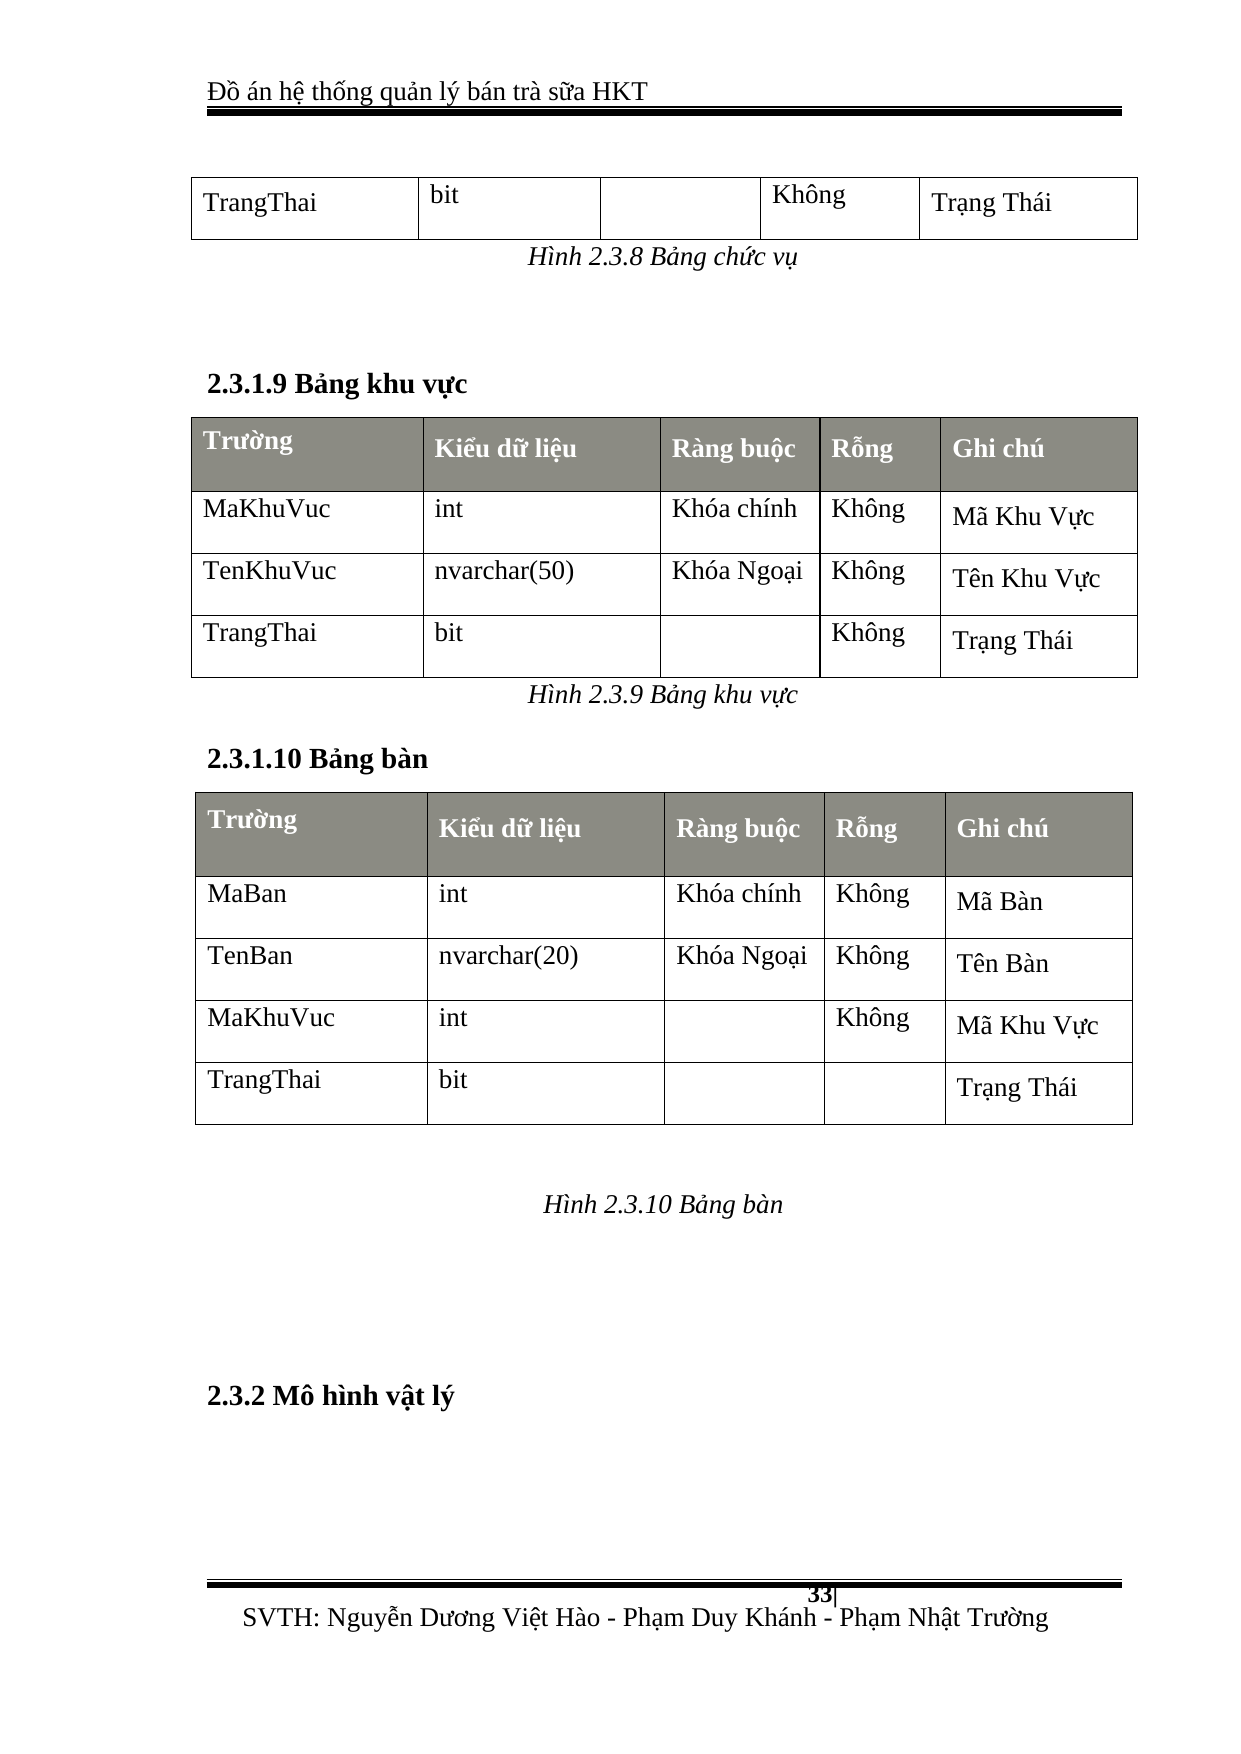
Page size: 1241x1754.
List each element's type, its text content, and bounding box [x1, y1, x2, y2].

table_cell Mã Khu Vực [946, 1001, 1132, 1062]
table_cell [665, 1001, 824, 1062]
table_header Rỗng [821, 418, 940, 491]
table_cell Khóa Ngoại [661, 554, 819, 615]
table_header Rỗng [825, 793, 945, 876]
table_cell TrangThai [192, 616, 423, 677]
list Bảng bàn [207, 741, 1122, 775]
table_cell int [428, 1001, 664, 1062]
table_cell Trạng Thái [941, 616, 1137, 677]
table_cell Không [825, 877, 945, 938]
table_cell MaBan [196, 877, 427, 938]
table_cell nvarchar(50) [424, 554, 660, 615]
table_cell TrangThai [192, 178, 418, 239]
table_cell Trạng Thái [920, 178, 1137, 239]
table_header Ghi chú [941, 418, 1137, 491]
table_cell [825, 1063, 945, 1124]
table_cell int [424, 492, 660, 553]
table_header Ràng buộc [661, 418, 819, 491]
table_cell Tên Khu Vực [941, 554, 1137, 615]
table_cell int [428, 877, 664, 938]
table_cell Không [761, 178, 919, 239]
table_cell Khóa Ngoại [665, 939, 824, 1000]
table_cell TrangThai [196, 1063, 427, 1124]
table_cell MaKhuVuc [192, 492, 423, 553]
table_header Trường [192, 418, 423, 491]
text Hình 2.3.8 Bảng chức vụ [207, 240, 1122, 271]
table_cell Không [821, 616, 940, 677]
table_cell [601, 178, 760, 239]
table_header Ghi chú [946, 793, 1132, 876]
table_header Ràng buộc [665, 793, 824, 876]
table_cell Không [825, 1001, 945, 1062]
table_cell bit [419, 178, 600, 239]
table_cell Khóa chính [661, 492, 819, 553]
table_header Kiểu dữ liệu [428, 793, 664, 876]
table_cell Trạng Thái [946, 1063, 1132, 1124]
table_cell [661, 616, 819, 677]
table_cell MaKhuVuc [196, 1001, 427, 1062]
table_cell Khóa chính [665, 877, 824, 938]
table_cell Mã Bàn [946, 877, 1132, 938]
text Hình 2.3.10 Bảng bàn [207, 1188, 1122, 1219]
text Hình 2.3.9 Bảng khu vực [207, 678, 1122, 709]
list Mô hình vật lý [207, 1378, 1122, 1412]
table_header Trường [196, 793, 427, 876]
table_cell Không [825, 939, 945, 1000]
table_cell nvarchar(20) [428, 939, 664, 1000]
table_cell Không [821, 554, 940, 615]
table_cell TenKhuVuc [192, 554, 423, 615]
table_cell bit [424, 616, 660, 677]
table_header Kiểu dữ liệu [424, 418, 660, 491]
table_cell TenBan [196, 939, 427, 1000]
list Bảng khu vực [207, 367, 1122, 400]
table_cell Mã Khu Vực [941, 492, 1137, 553]
table_cell [665, 1063, 824, 1124]
table_cell Tên Bàn [946, 939, 1132, 1000]
table_cell bit [428, 1063, 664, 1124]
table_cell Không [821, 492, 940, 553]
